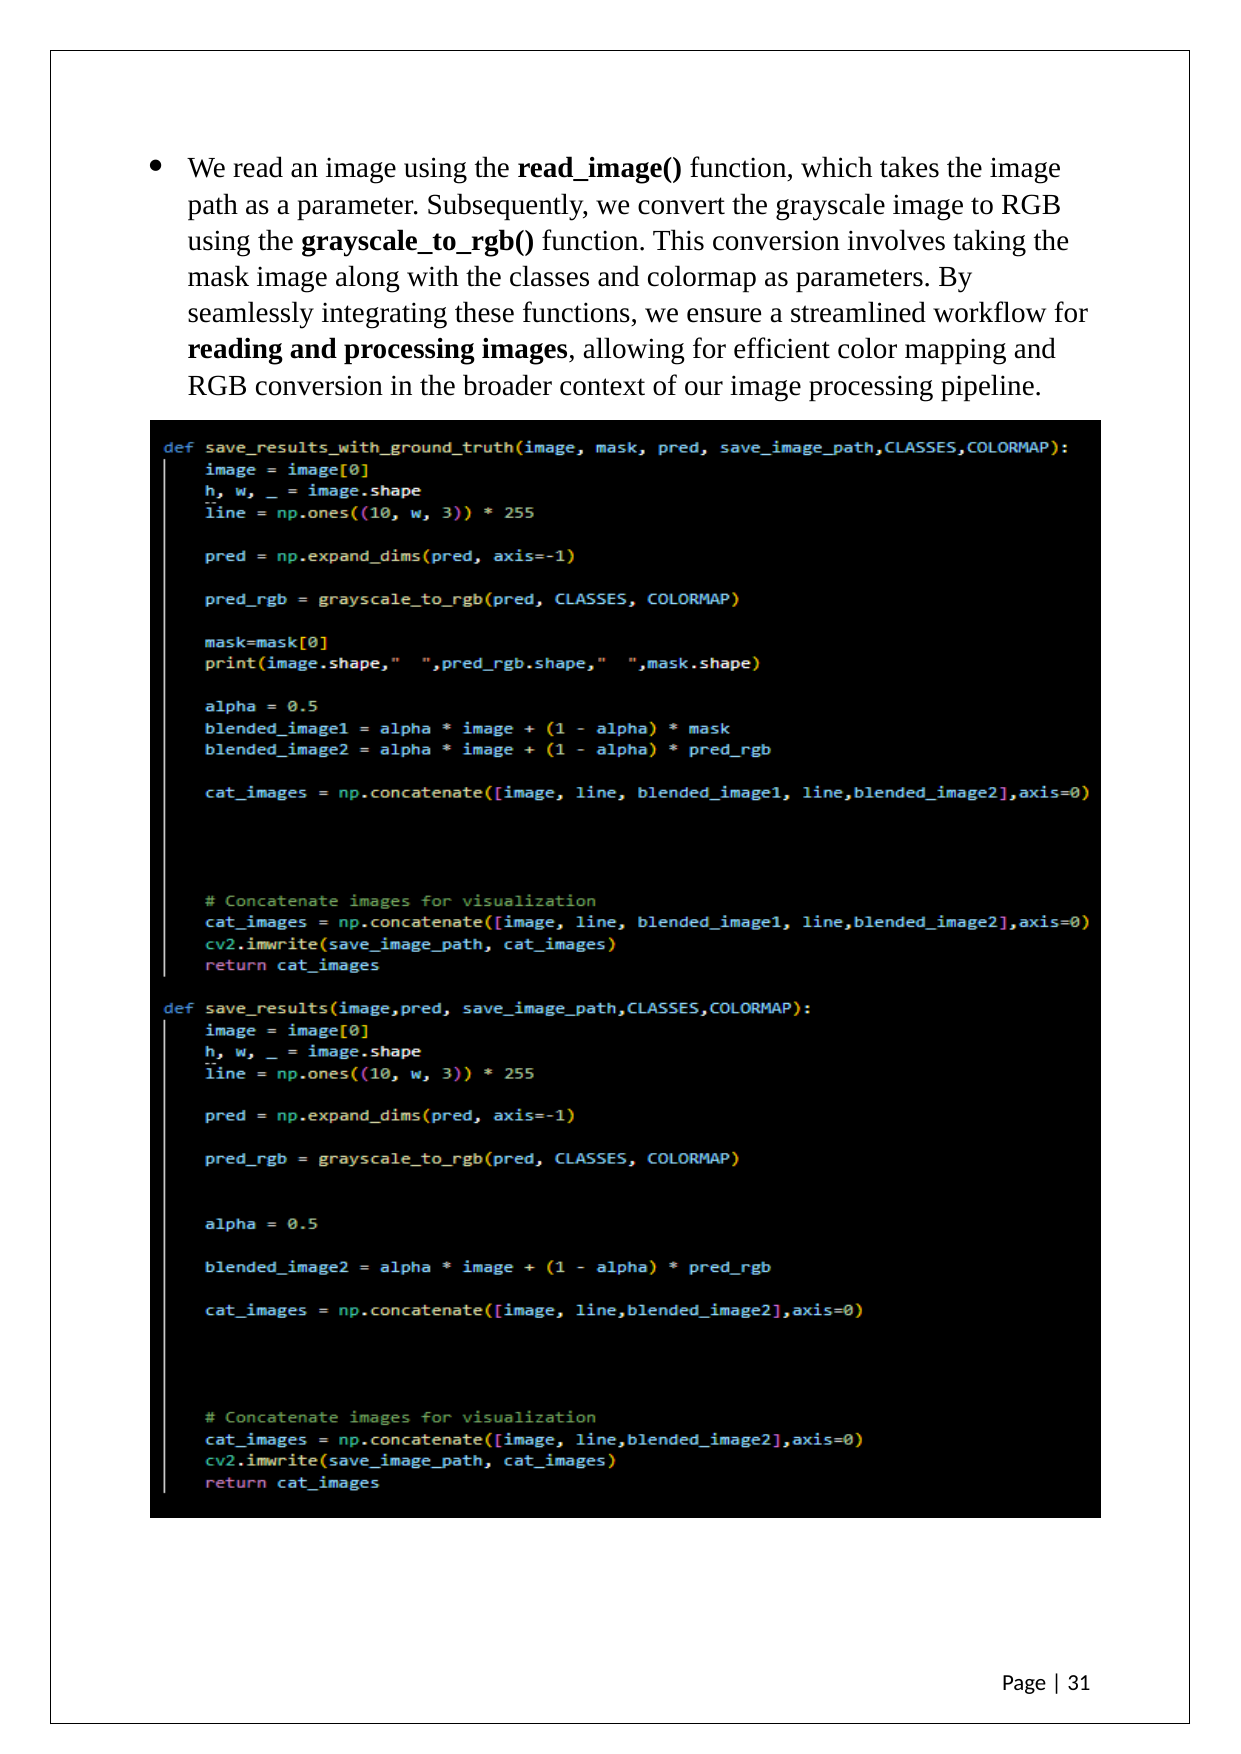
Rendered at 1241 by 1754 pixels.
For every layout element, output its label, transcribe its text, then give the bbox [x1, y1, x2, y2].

list We read an image using the read_image() function, which takes the image path as a parameter. Subsequently, we convert the grayscale image to RGB using the grayscale_to_rgb() function. This conversion involves taking the mask image along with the classes and colormap as parameters. By seamlessly integrating these functions, we ensure a streamlined workflow for reading and processing images, allowing for efficient color mapping and RGB conversion in the broader context of our image processing pipeline. [150, 150, 1090, 401]
picture [150, 420, 1101, 1518]
